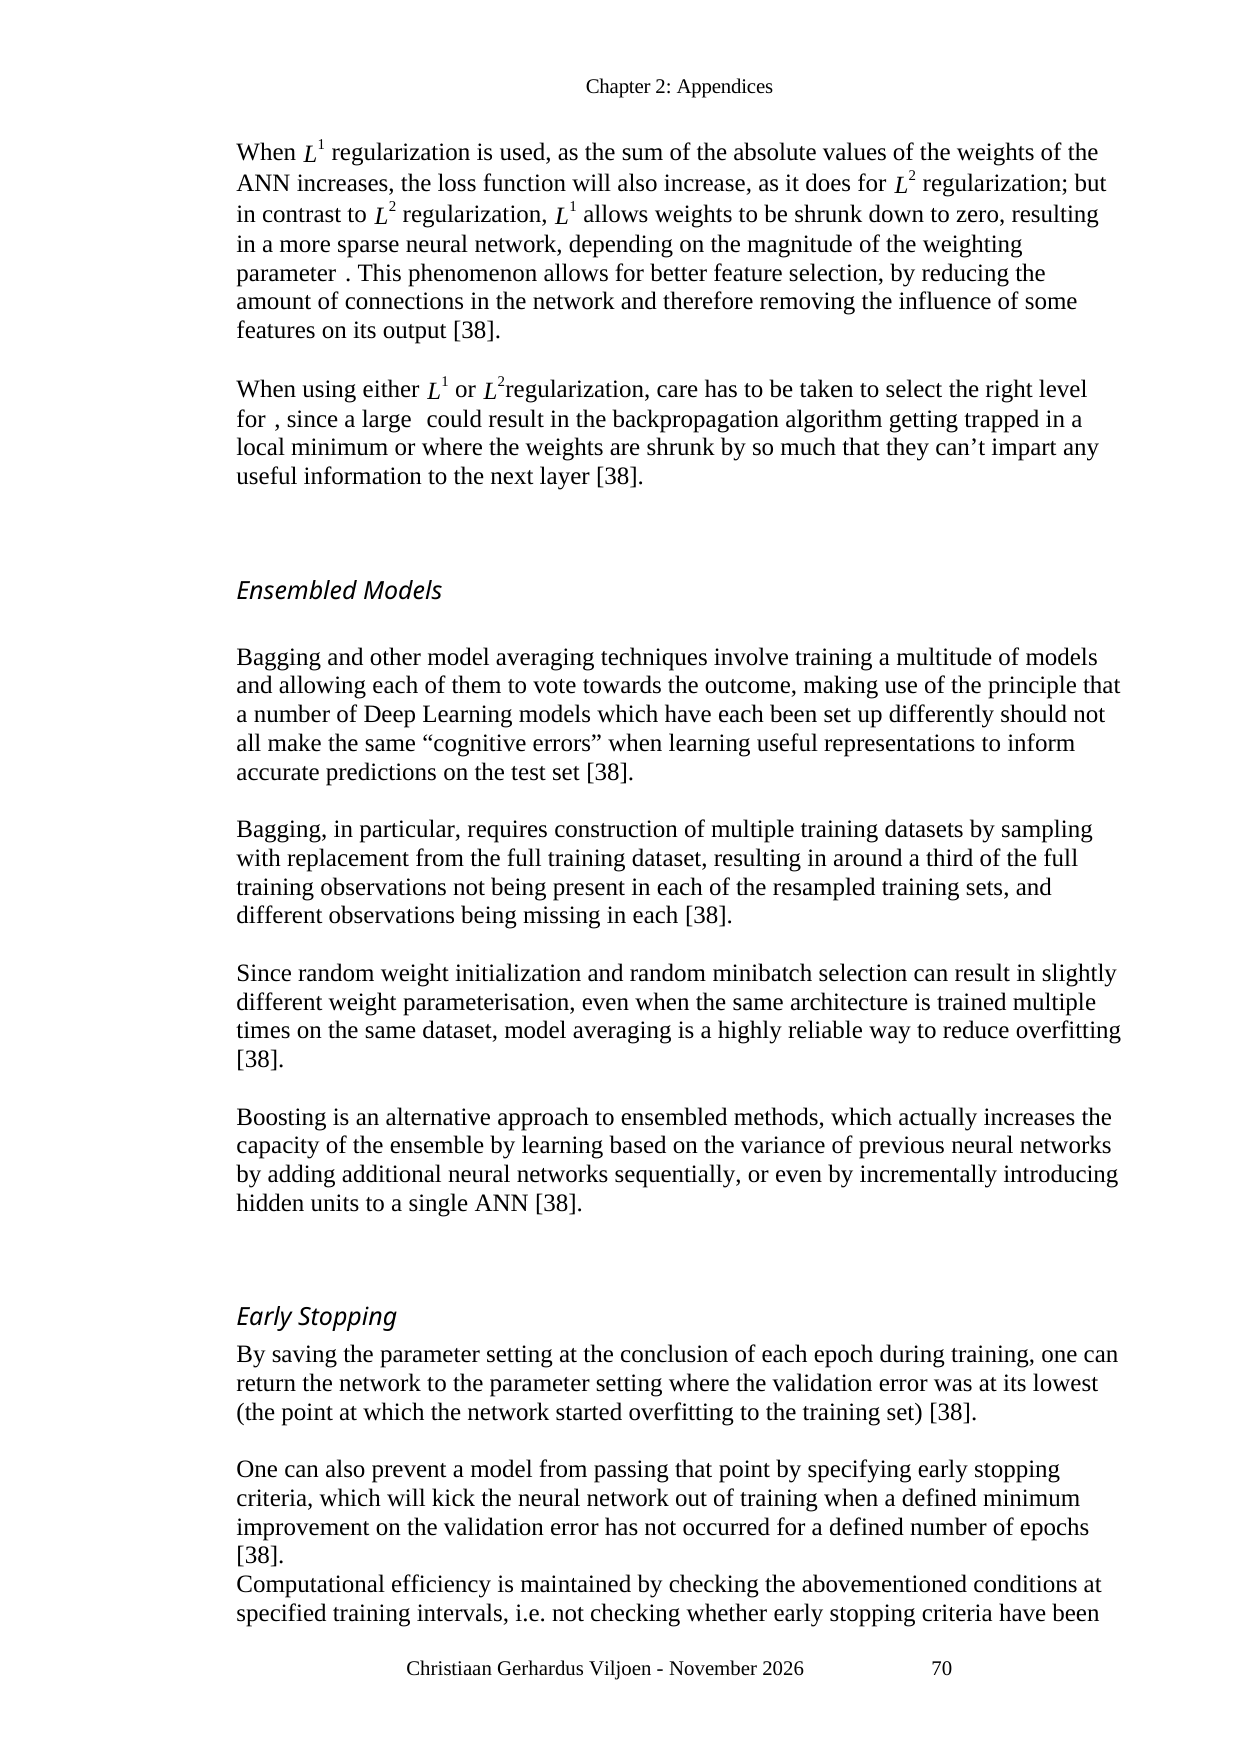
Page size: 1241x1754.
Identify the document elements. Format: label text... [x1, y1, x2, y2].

text When using either or regularization, care has to be taken to select the right level for , since a large could result in the backpropagation algorithm getting trapped in a local minimum or where the weights are shrunk by so much that they can’t impart any useful information to the next layer . [236, 373, 1122, 490]
text One can also prevent a model from passing that point by specifying early stopping criteria, which will kick the neural network out of training when a defined minimum improvement on the validation error has not occurred for a defined number of epochs . [236, 1454, 1122, 1569]
text When regularization is used, as the sum of the absolute values of the weights of the ANN increases, the loss function will also increase, as it does for regularization; but in contrast to regularization, allows weights to be shrunk down to zero, resulting in a more sparse neural network, depending on the magnitude of the weighting parameter . This phenomenon allows for better feature selection, by reducing the amount of connections in the network and therefore removing the influence of some features on its output . [236, 135, 1122, 344]
text By saving the parameter setting at the conclusion of each epoch during training, one can return the network to the parameter setting where the validation error was at its lowest (the point at which the network started overfitting to the training set) . [236, 1339, 1122, 1426]
text Boosting is an alternative approach to ensembled methods, which actually increases the capacity of the ensemble by learning based on the variance of previous neural networks by adding additional neural networks sequentially, or even by incrementally introducing hidden units to a single ANN . [236, 1102, 1122, 1217]
subtitle Early Stopping [236, 1299, 1122, 1333]
text Since random weight initialization and random minibatch selection can result in slightly different weight parameterisation, even when the same architecture is trained multiple times on the same dataset, model averaging is a highly reliable way to reduce overfitting . [236, 958, 1122, 1073]
subtitle Ensembled Models [236, 572, 1122, 607]
text Bagging, in particular, requires construction of multiple training datasets by sampling with replacement from the full training dataset, resulting in around a third of the full training observations not being present in each of the resampled training sets, and different observations being missing in each . [236, 814, 1122, 929]
text Bagging and other model averaging techniques involve training a multitude of models and allowing each of them to vote towards the outcome, making use of the principle that a number of Deep Learning models which have each been set up differently should not all make the same “cognitive errors” when learning useful representations to inform accurate predictions on the test set . [236, 642, 1122, 785]
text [236, 1569, 1122, 1627]
